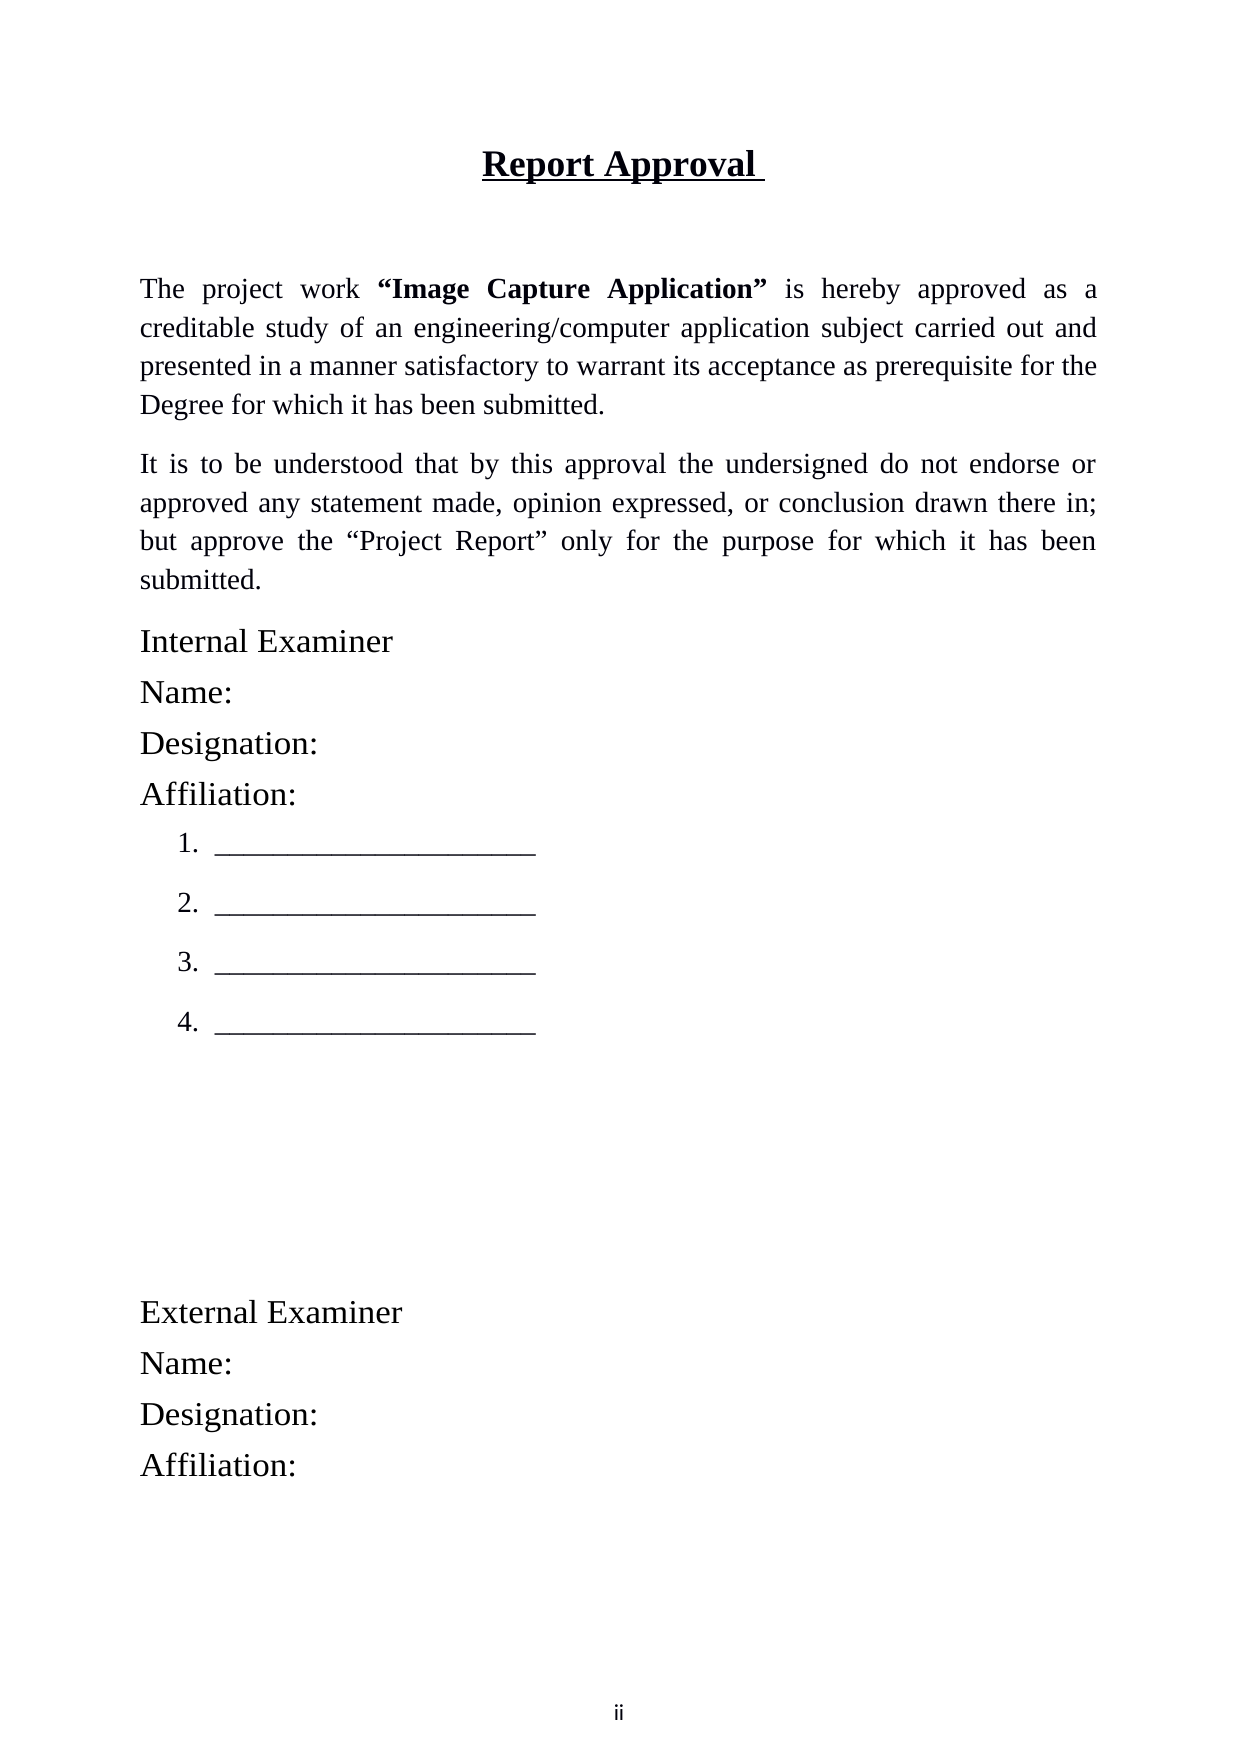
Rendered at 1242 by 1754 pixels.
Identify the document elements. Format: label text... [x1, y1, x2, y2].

text The project work “Image Capture Application” is hereby approved as a creditable study of an engineering/computer application subject carried out and presented in a manner satisfactory to warrant its acceptance as prerequisite for the Degree for which it has been submitted. [139, 271, 1098, 421]
list Internal Examiner [139, 621, 1098, 660]
list Affiliation: [139, 774, 1098, 813]
list ______________________ [177, 826, 1098, 859]
list External Examiner [139, 1292, 1098, 1331]
list Designation: [139, 1394, 1098, 1433]
list Name: [139, 672, 1098, 711]
list Designation: [139, 723, 1098, 762]
text Report Approval [139, 142, 1098, 185]
list ______________________ [177, 885, 1098, 918]
list Name: [139, 1343, 1098, 1382]
list Affiliation: [139, 1445, 1098, 1484]
list ______________________ [177, 1004, 1098, 1037]
text It is to be understood that by this approval the undersigned do not endorse or approved any statement made, opinion expressed, or conclusion drawn there in; but approve the “Project Report” only for the purpose for which it has been submitted. [139, 446, 1098, 596]
list ______________________ [177, 944, 1098, 978]
